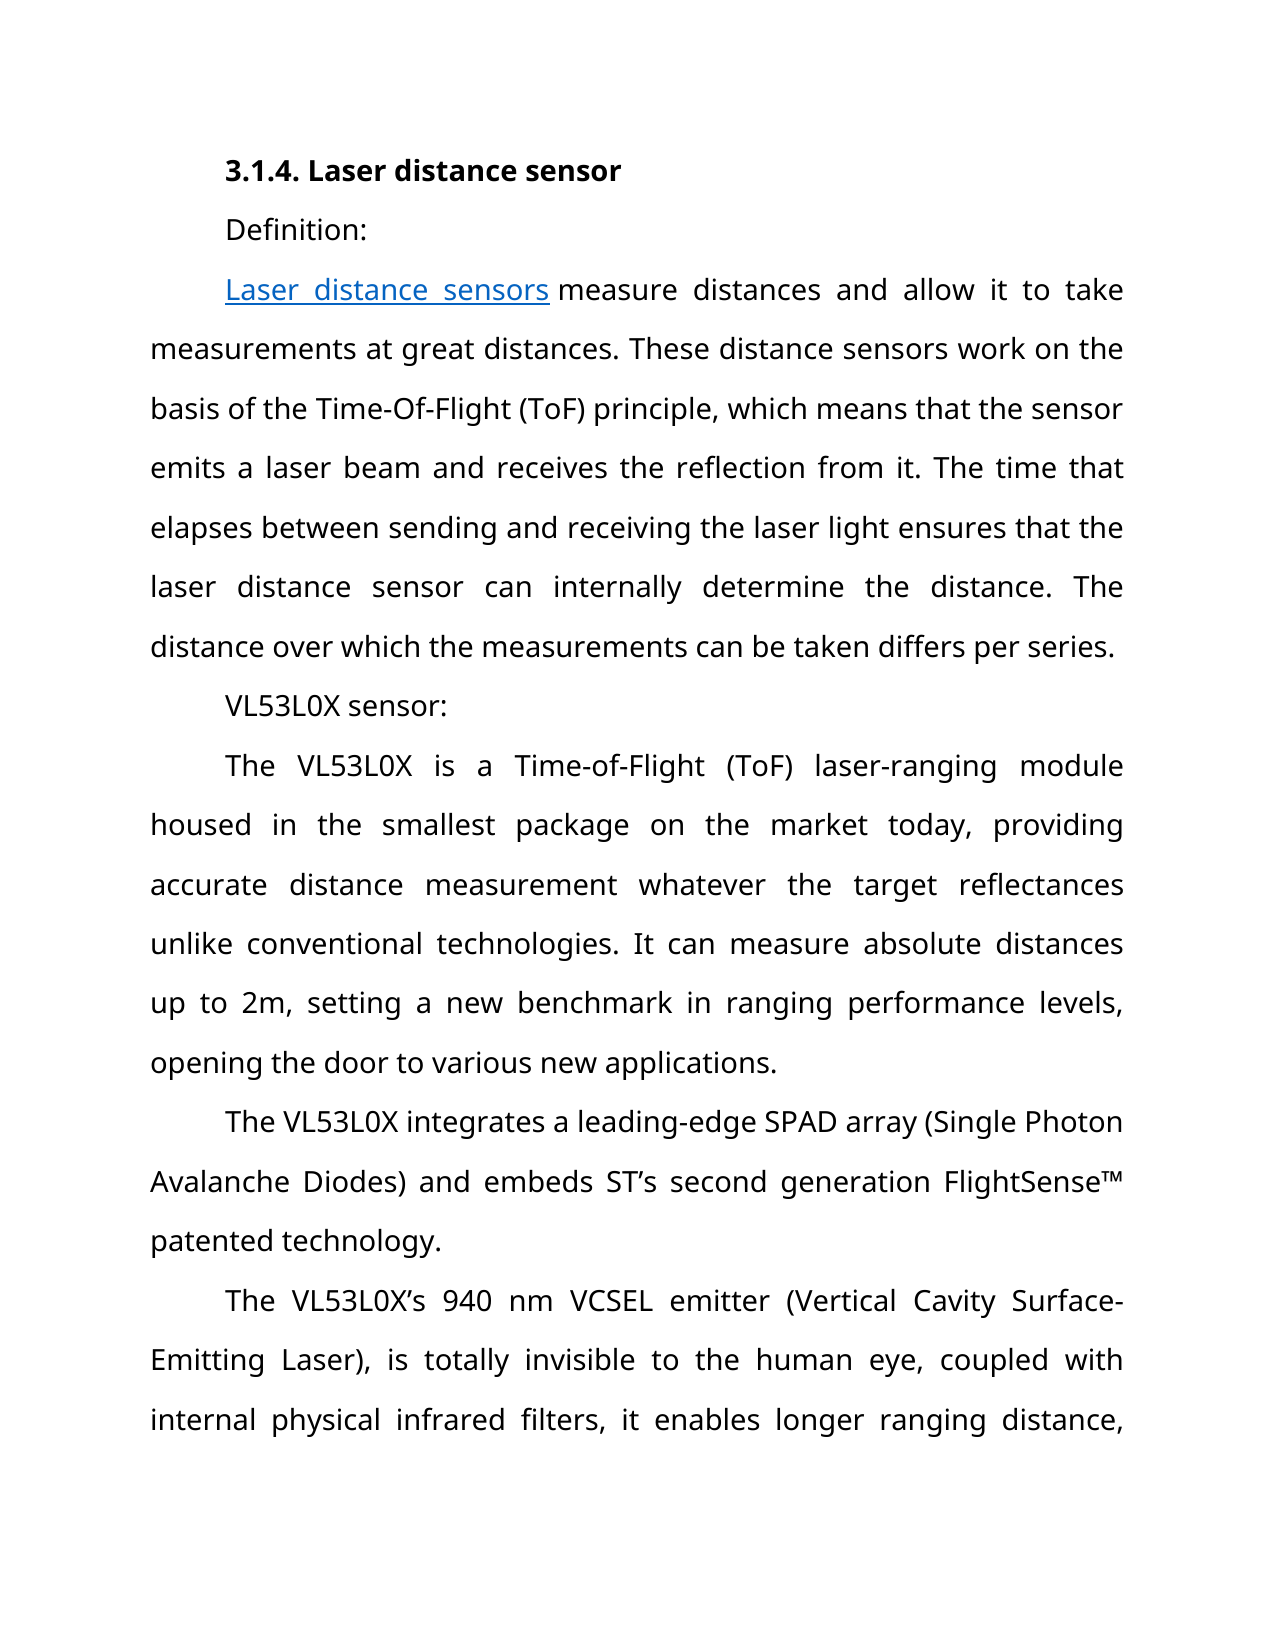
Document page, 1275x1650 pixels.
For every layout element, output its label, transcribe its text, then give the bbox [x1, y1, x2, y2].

text Definition: [150, 209, 1125, 249]
text The VL53L0X integrates a leading-edge SPAD array (Single Photon Avalanche Diodes) and embeds ST’s second generation FlightSense™ patented technology. [150, 1102, 1125, 1260]
subtitle 3.1.4. Laser distance sensor [150, 150, 1125, 190]
text Laser distance sensors measure distances and allow it to take measurements at great distances. These distance sensors work on the basis of the Time-Of-Flight (ToF) principle, which means that the sensor emits a laser beam and receives the reflection from it. The time that elapses between sending and receiving the laser light ensures that the laser distance sensor can internally determine the distance. The distance over which the measurements can be taken differs per series. [150, 269, 1125, 666]
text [150, 1280, 1125, 1439]
text VL53L0X sensor: [150, 685, 1125, 725]
text The VL53L0X is a Time-of-Flight (ToF) laser-ranging module housed in the smallest package on the market today, providing accurate distance measurement whatever the target reflectances unlike conventional technologies. It can measure absolute distances up to 2m, setting a new benchmark in ranging performance levels, opening the door to various new applications. [150, 745, 1125, 1082]
